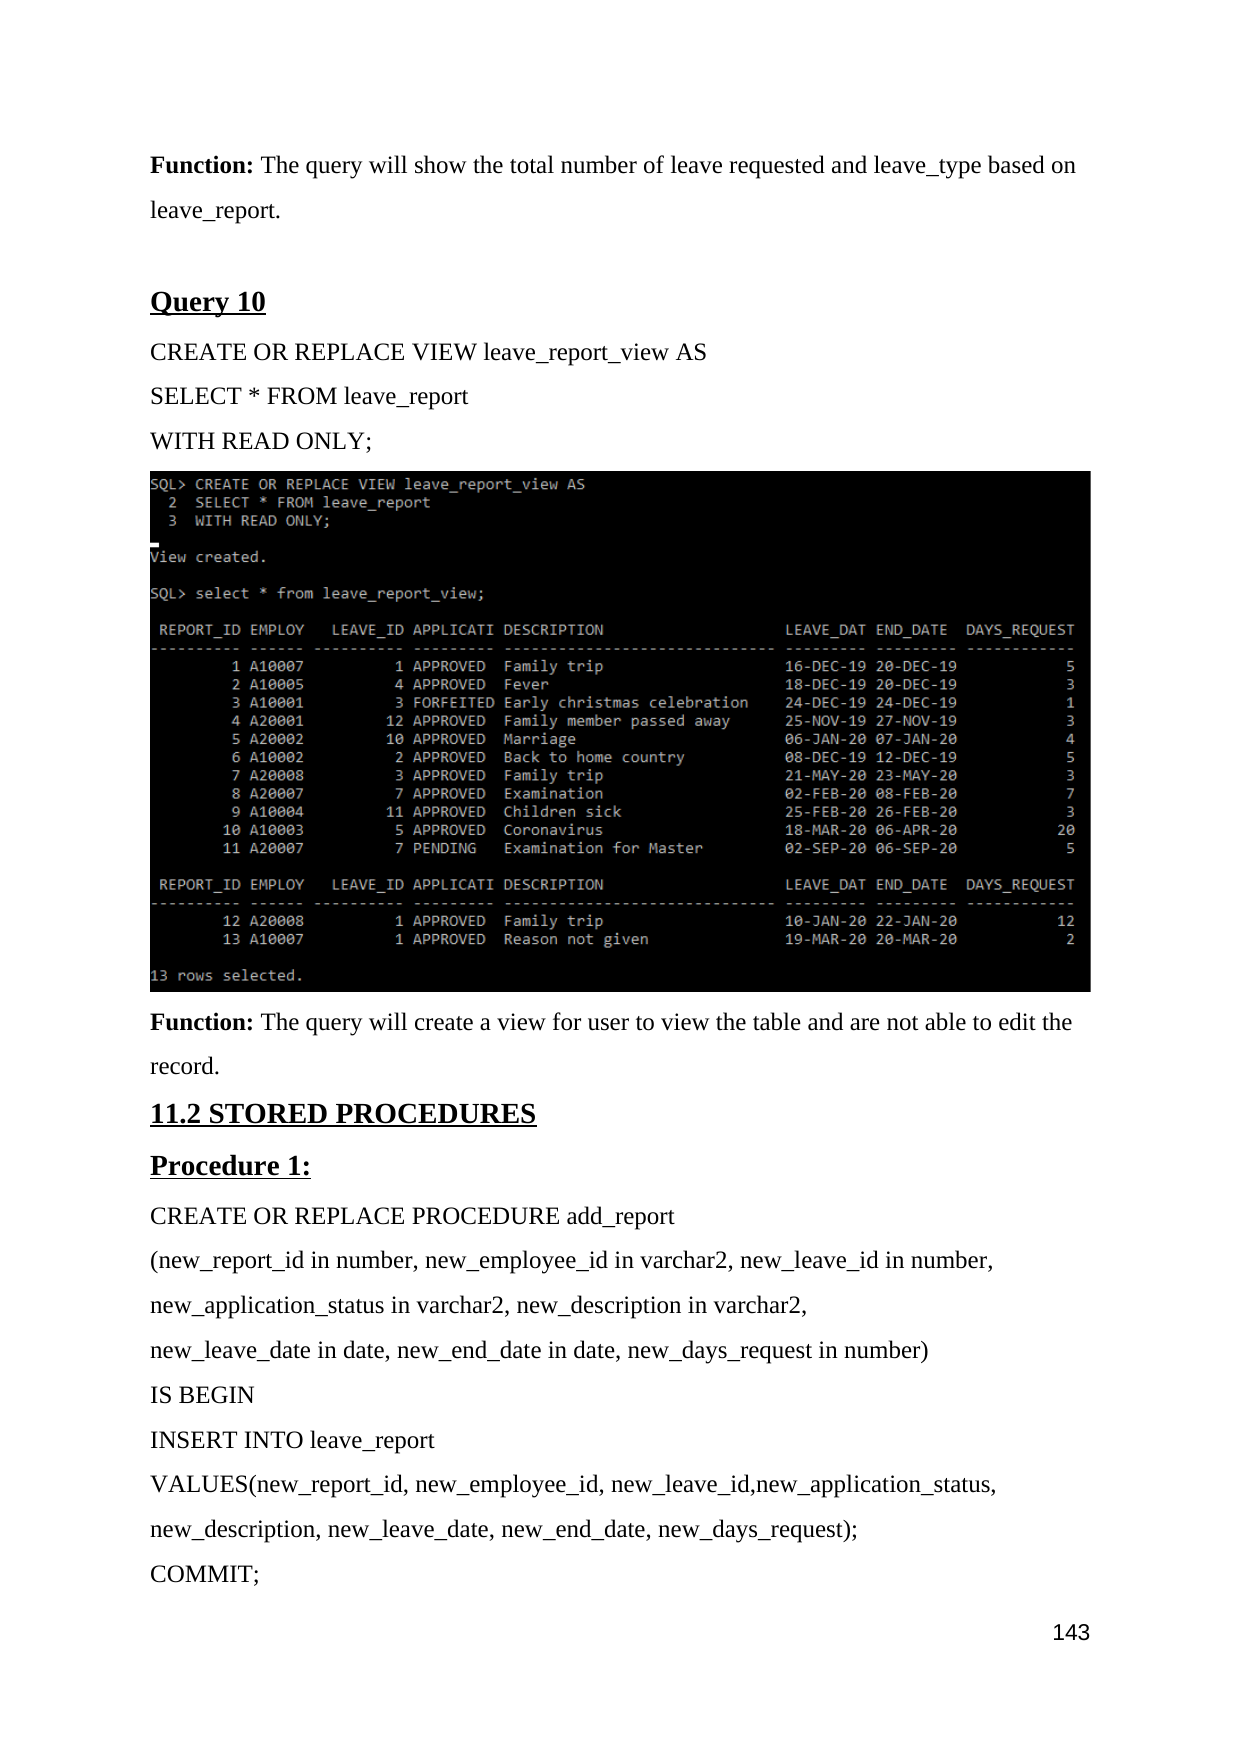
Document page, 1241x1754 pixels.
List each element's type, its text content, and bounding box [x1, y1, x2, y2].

text INSERT INTO leave_report [150, 1425, 1090, 1453]
text CREATE OR REPLACE VIEW leave_report_view AS [150, 337, 1090, 365]
text Procedure 1: [150, 1148, 1090, 1182]
text new_description, new_leave_date, new_end_date, new_days_request); [150, 1514, 1090, 1543]
text WITH READ ONLY; [150, 426, 1090, 455]
text VALUES(new_report_id, new_employee_id, new_leave_id,new_application_status, [150, 1469, 1090, 1498]
text COMMIT; [150, 1559, 1090, 1588]
text Function: The query will show the total number of leave requested and leave_type based on leave_report. [150, 150, 1090, 223]
text SELECT * FROM leave_report [150, 381, 1090, 410]
text 11.2 STORED PROCEDURES [150, 1096, 1090, 1130]
text new_leave_date in date, new_end_date in date, new_days_request in number) [150, 1335, 1090, 1364]
text (new_report_id in number, new_employee_id in varchar2, new_leave_id in number, [150, 1246, 1090, 1274]
text new_application_status in varchar2, new_description in varchar2, [150, 1290, 1090, 1319]
text Function: The query will create a view for user to view the table and are not able to edit the record. [150, 1007, 1090, 1080]
text IS BEGIN [150, 1380, 1090, 1409]
picture [150, 471, 1091, 992]
text CREATE OR REPLACE PROCEDURE add_report [150, 1201, 1090, 1229]
text Query 10 [150, 284, 1090, 318]
